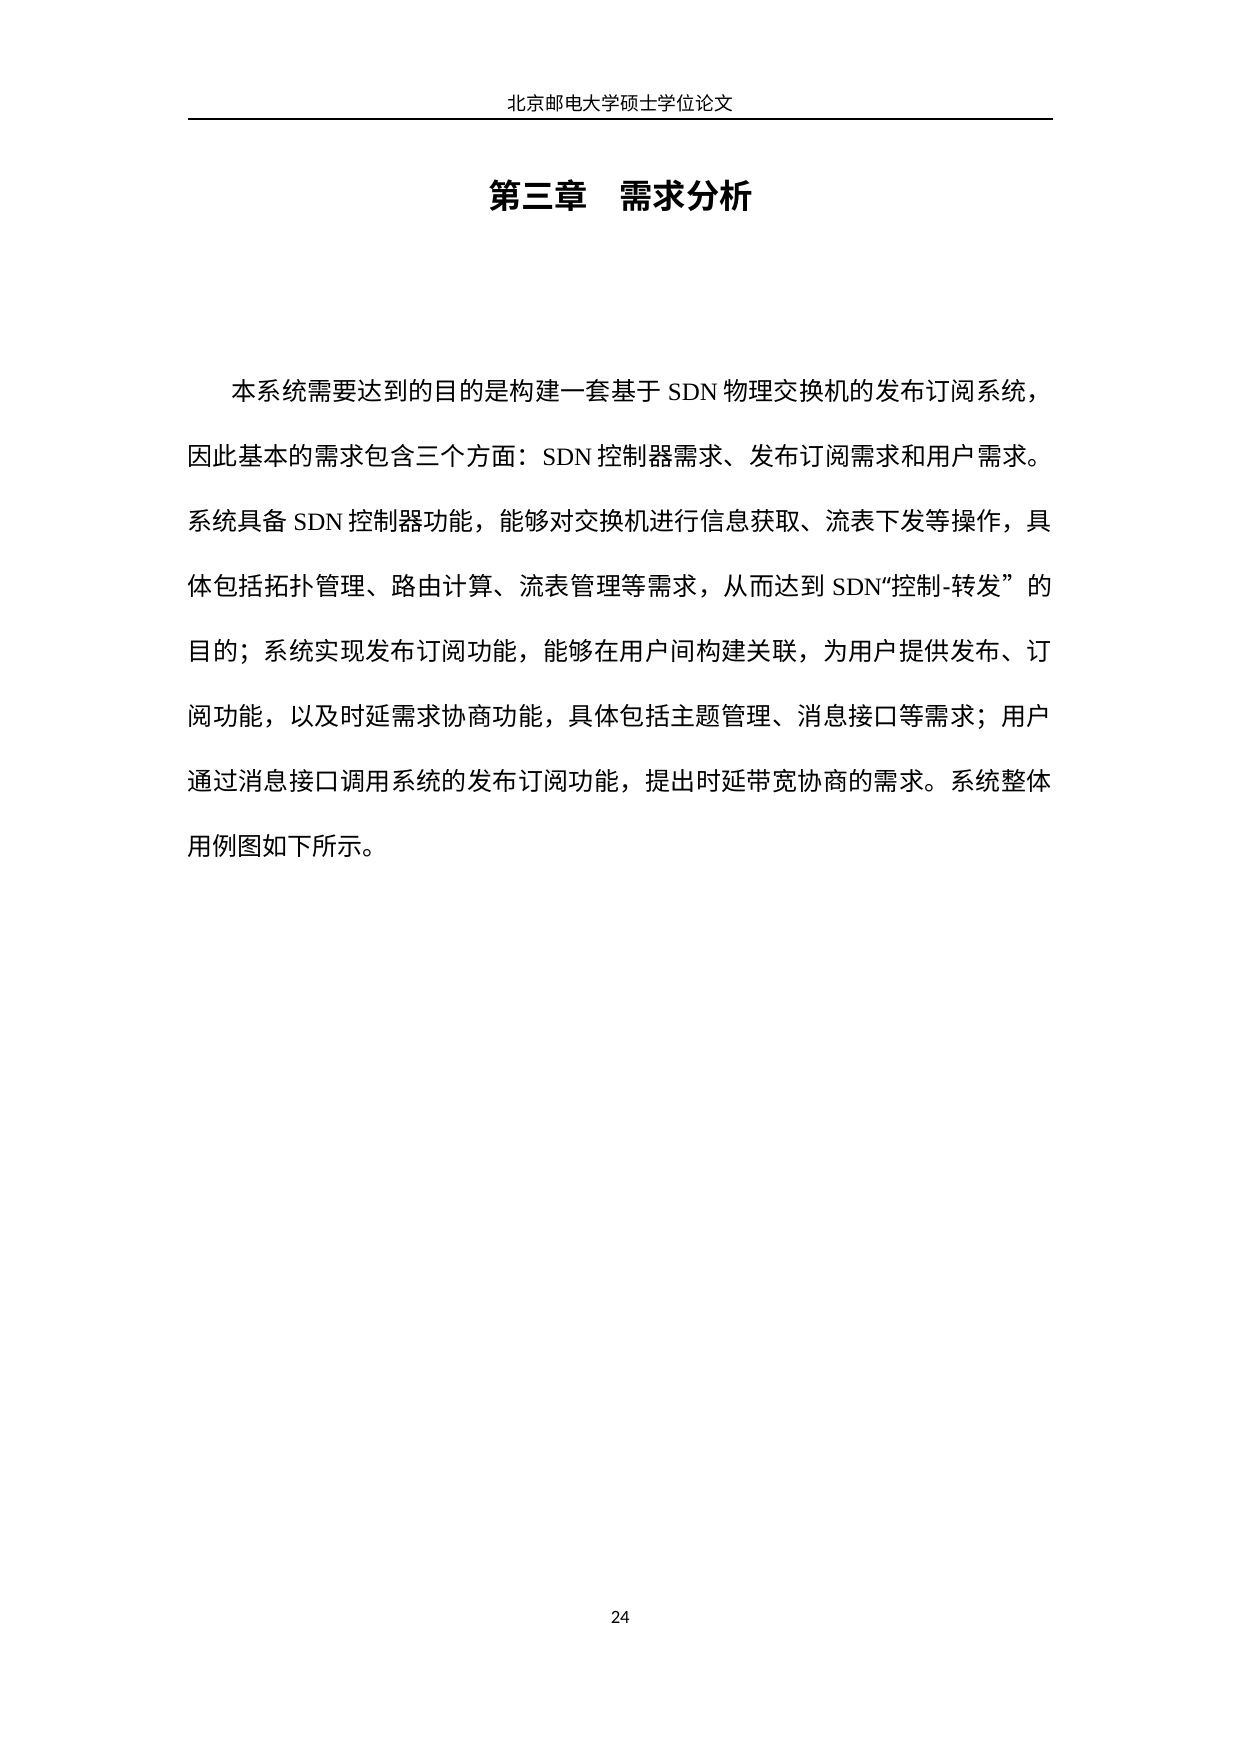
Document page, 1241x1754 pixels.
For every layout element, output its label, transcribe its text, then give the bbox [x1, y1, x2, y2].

list 需求分析 [187, 162, 1053, 227]
text 本系统需要达到的目的是构建一套基于SDN物理交换机的发布订阅系统，因此基本的需求包含三个方面：SDN控制器需求、发布订阅需求和用户需求。系统具备SDN控制器功能，能够对交换机进行信息获取、流表下发等操作，具体包括拓扑管理、路由计算、流表管理等需求，从而达到SDN“控制-转发”的目的；系统实现发布订阅功能，能够在用户间构建关联，为用户提供发布、订阅功能，以及时延需求协商功能，具体包括主题管理、消息接口等需求；用户通过消息接口调用系统的发布订阅功能，提出时延带宽协商的需求。系统整体用例图如下所示。 [187, 357, 1053, 877]
